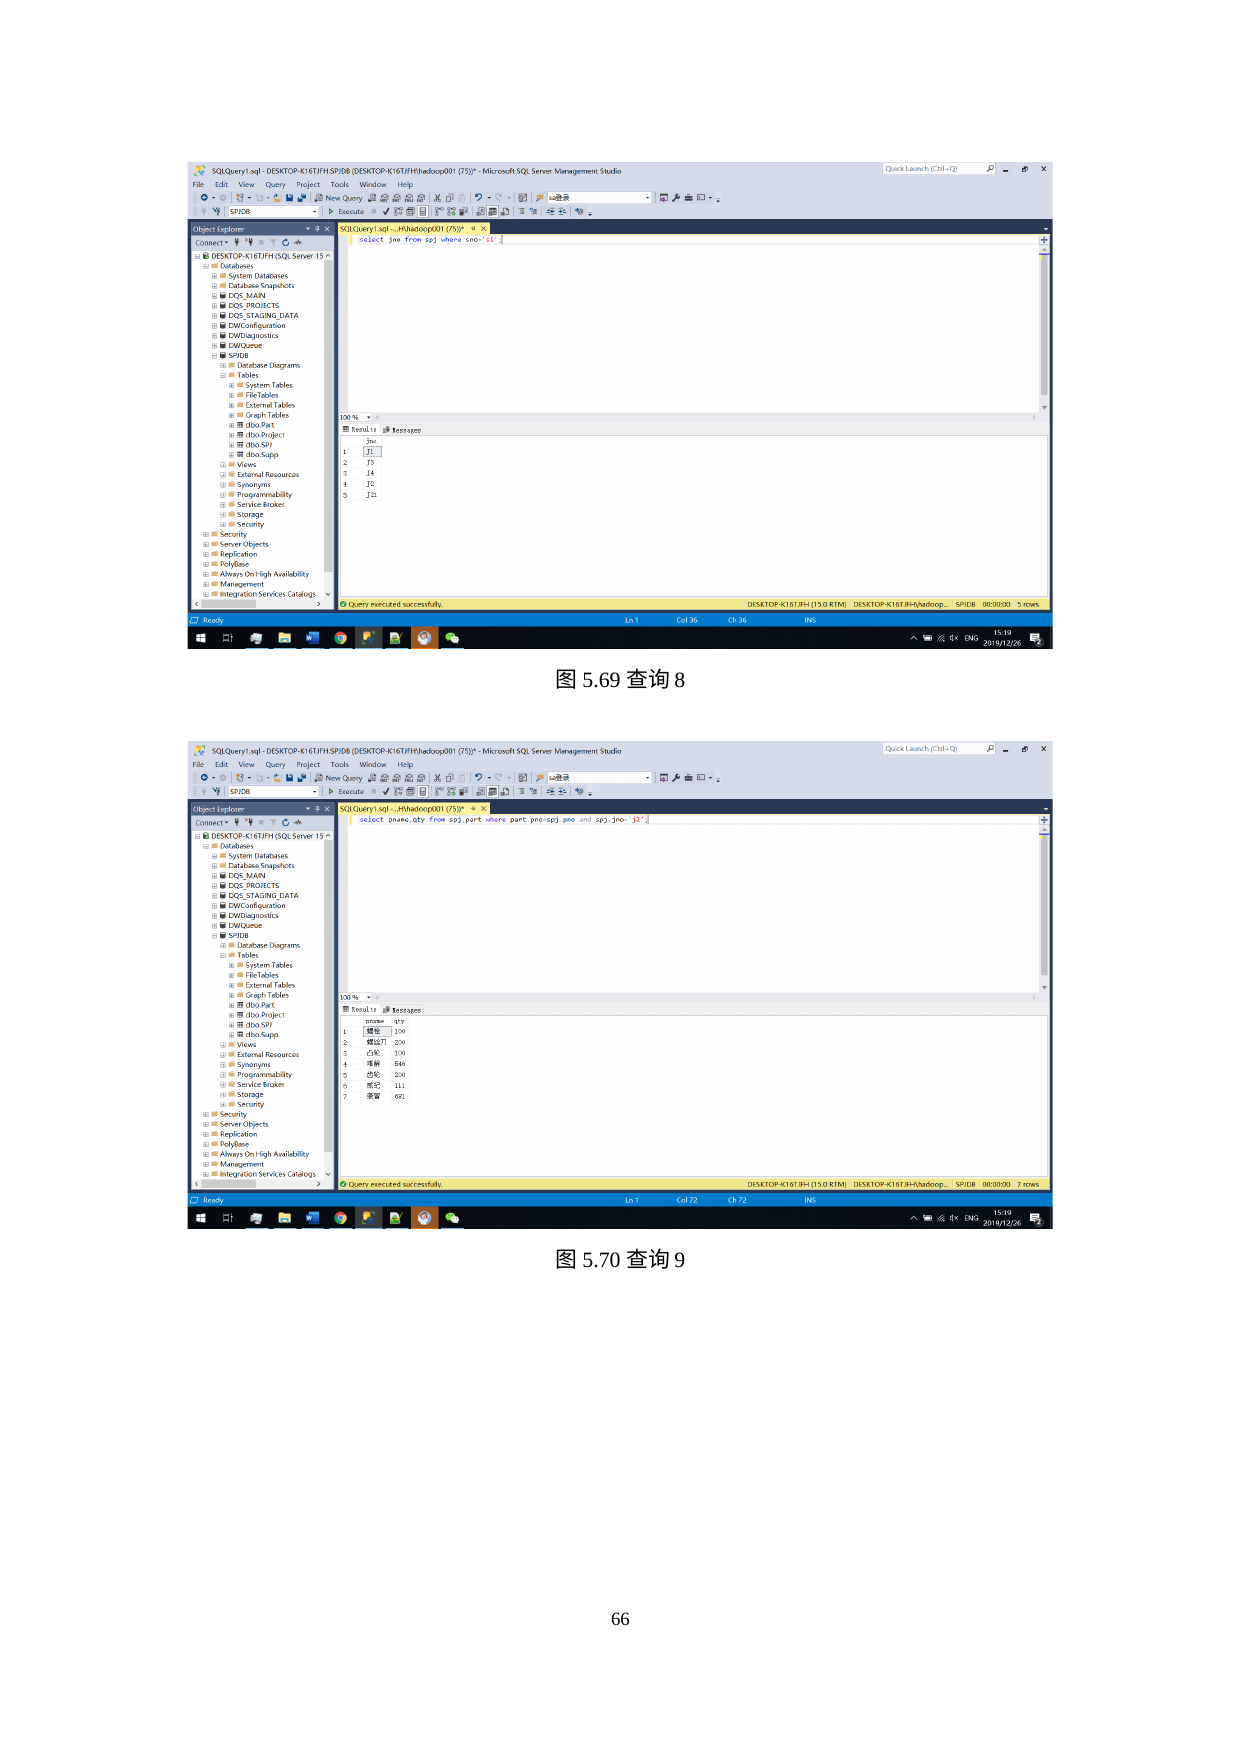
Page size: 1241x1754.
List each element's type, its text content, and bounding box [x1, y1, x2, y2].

picture [187, 741, 1053, 1229]
picture [187, 162, 1053, 649]
